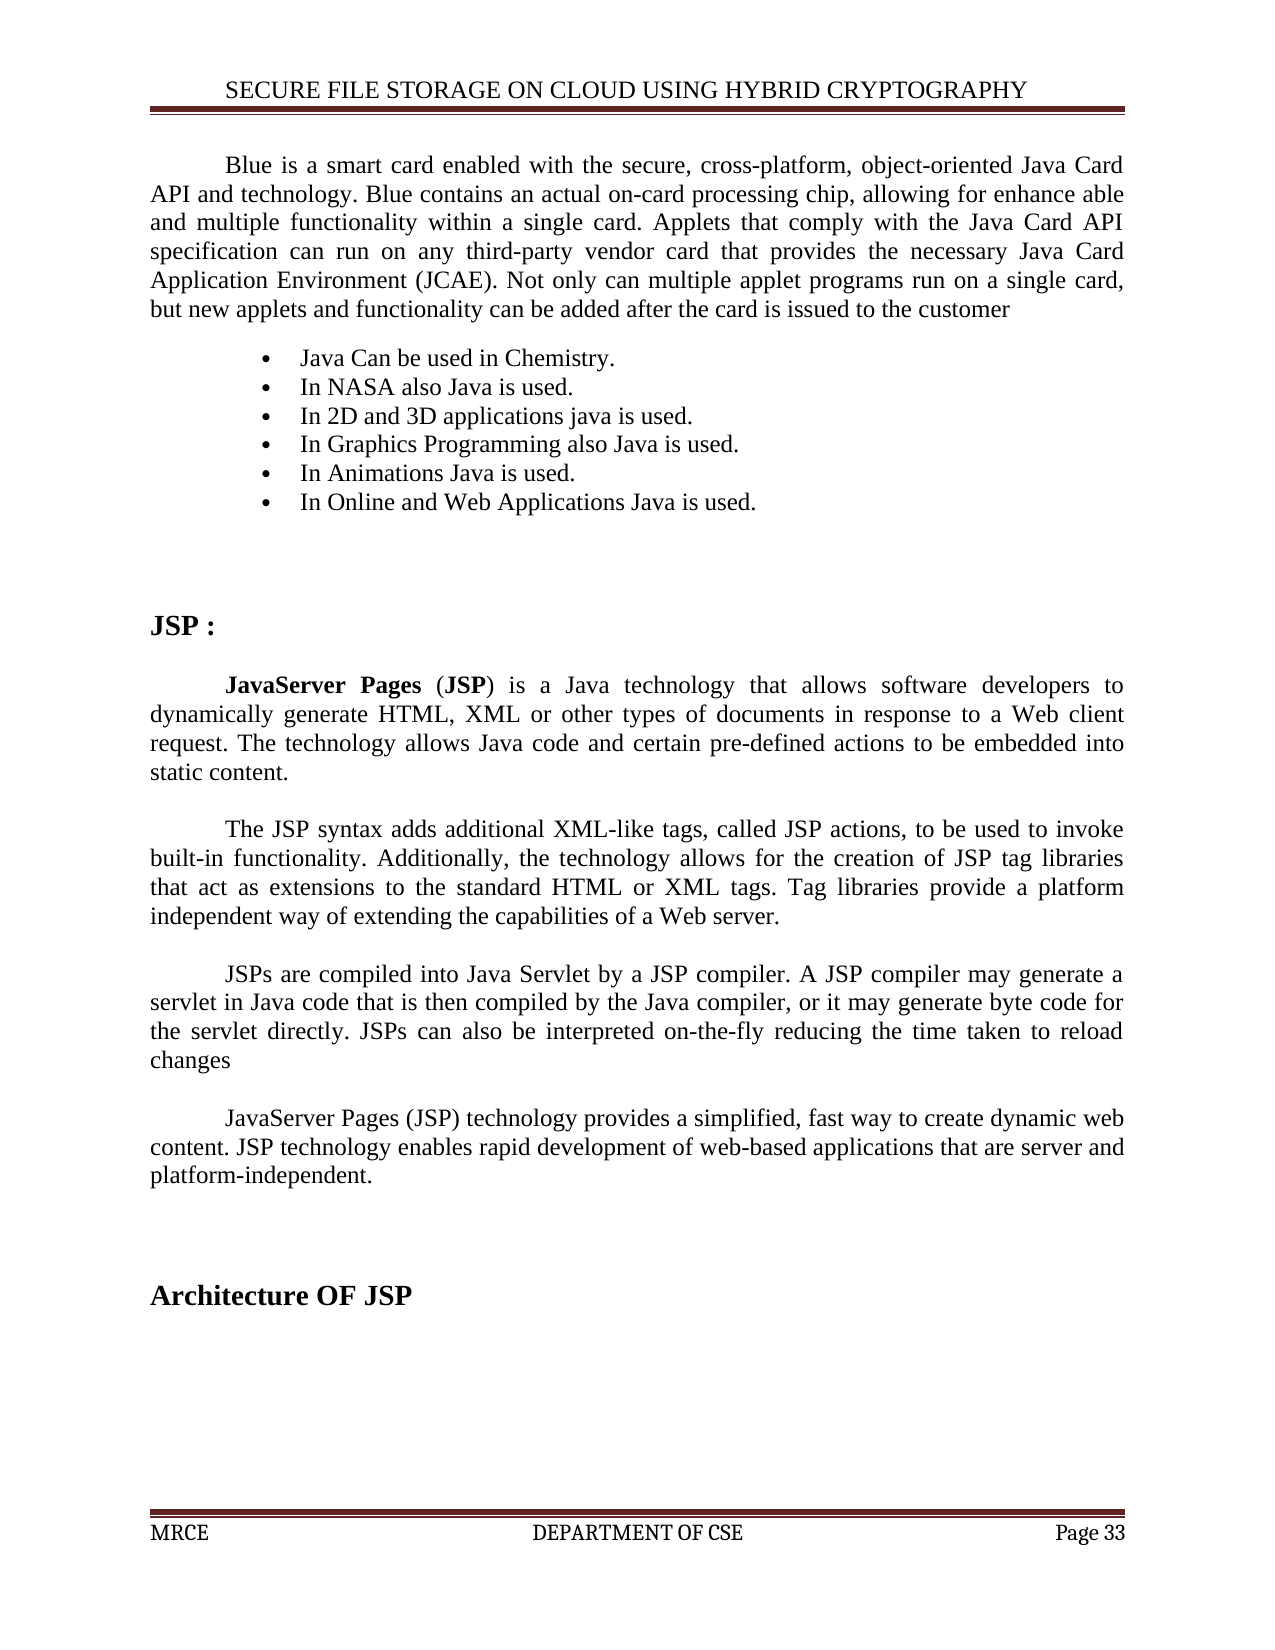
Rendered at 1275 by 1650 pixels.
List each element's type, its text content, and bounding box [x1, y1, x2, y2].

text JSPs are compiled into Java Servlet by a JSP compiler. A JSP compiler may generate a servlet in Java code that is then compiled by the Java compiler, or it may generate byte code for the servlet directly. JSPs can also be interpreted on-the-fly reducing the time taken to reload changes [150, 959, 1125, 1074]
text JSP : [150, 608, 1125, 641]
list Java Can be used in Chemistry. [262, 343, 1125, 372]
text JavaServer Pages (JSP) is a Java technology that allows software developers to dynamically generate HTML, XML or other types of documents in response to a Web client request. The technology allows Java code and certain pre-defined actions to be embedded into static content. [150, 670, 1125, 785]
list In NASA also Java is used. [262, 372, 1125, 401]
list In 2D and 3D applications java is used. [262, 401, 1125, 429]
text Blue is a smart card enabled with the secure, cross-platform, object-oriented Java Card API and technology. Blue contains an actual on-card processing chip, allowing for enhance able and multiple functionality within a single card. Applets that comply with the Java Card API specification can run on any third-party vendor card that provides the necessary Java Card Application Environment (JCAE). Not only can multiple applet programs run on a single card, but new applets and functionality can be added after the card is issued to the customer [150, 150, 1125, 322]
text Architecture OF JSP [150, 1278, 1125, 1311]
list In Animations Java is used. [262, 458, 1125, 487]
text The JSP syntax adds additional XML-like tags, called JSP actions, to be used to invoke built-in functionality. Additionally, the technology allows for the creation of JSP tag libraries that act as extensions to the standard HTML or XML tags. Tag libraries provide a platform independent way of extending the capabilities of a Web server. [150, 814, 1125, 929]
text JavaServer Pages (JSP) technology provides a simplified, fast way to create dynamic web content. JSP technology enables rapid development of web-based applications that are server and platform-independent. [150, 1103, 1125, 1189]
list In Graphics Programming also Java is used. [262, 429, 1125, 458]
list In Online and Web Applications Java is used. [262, 487, 1125, 516]
